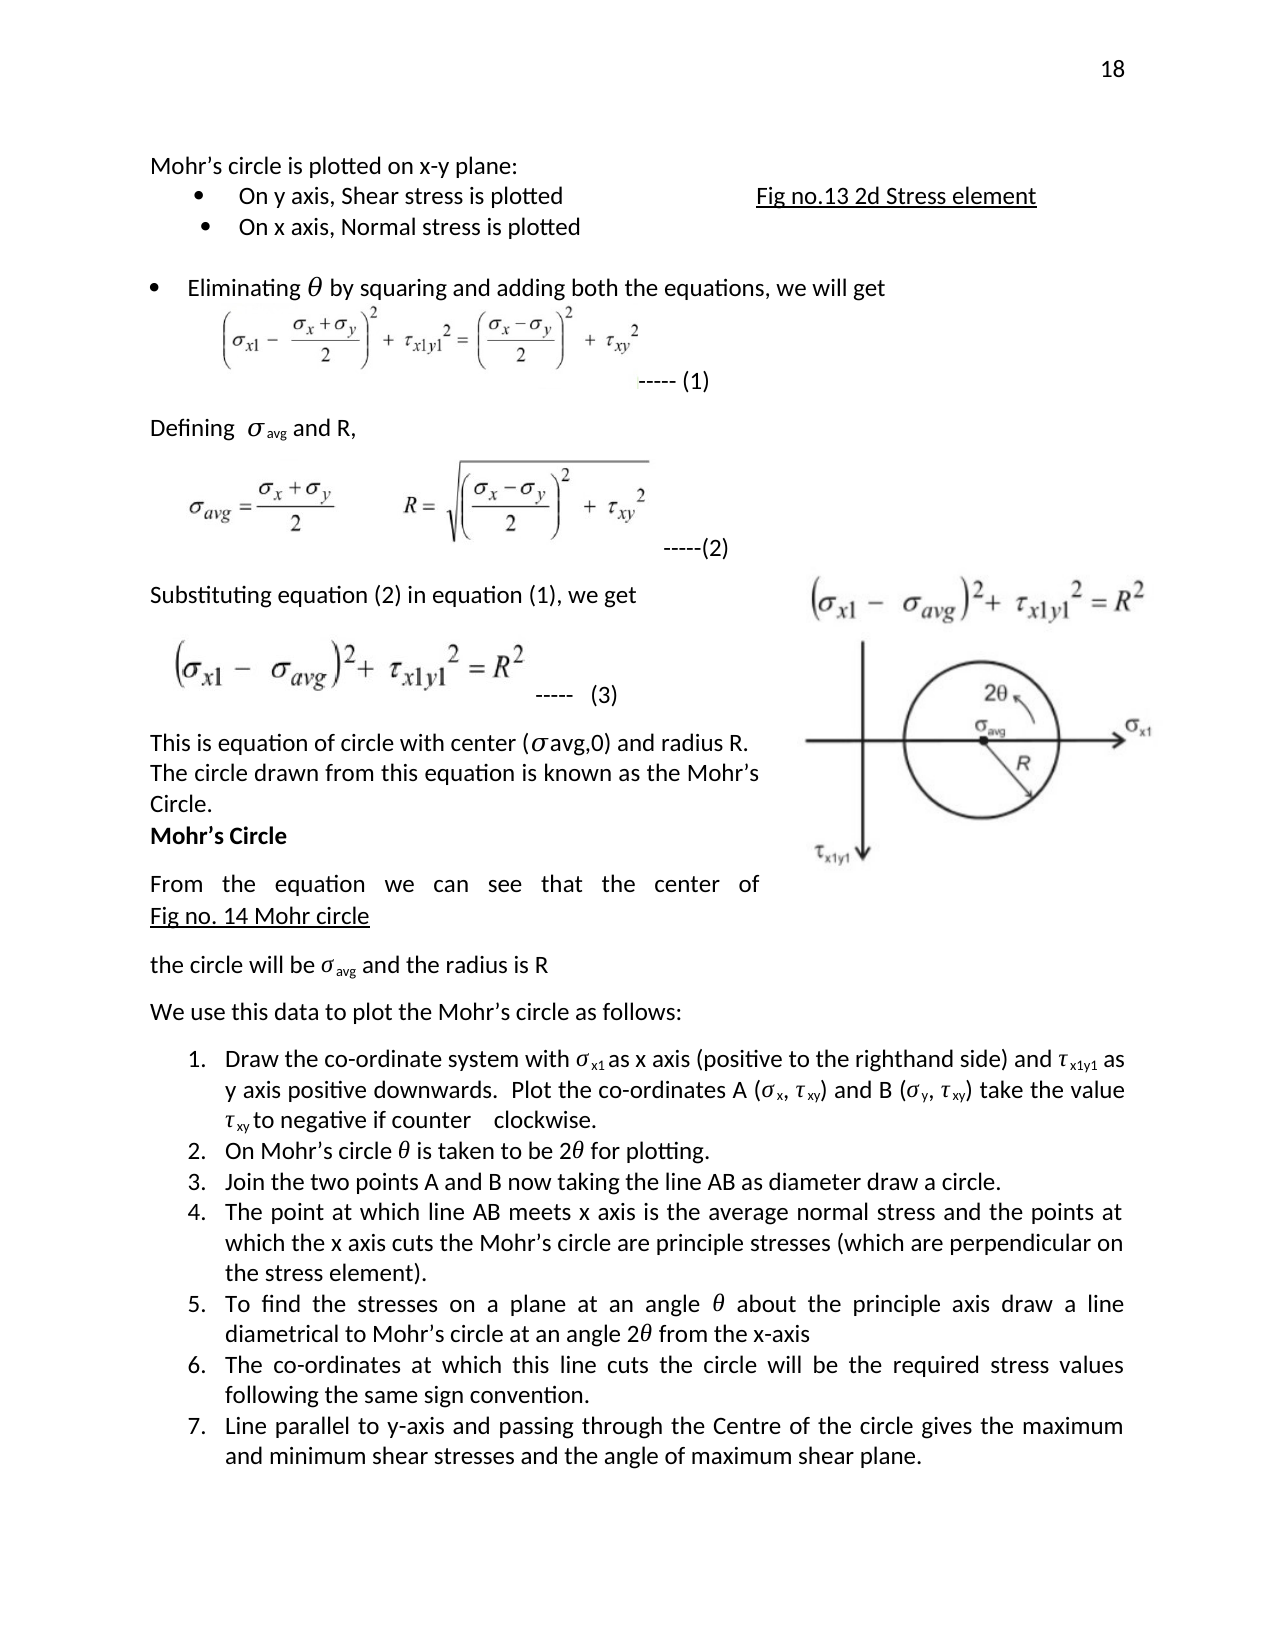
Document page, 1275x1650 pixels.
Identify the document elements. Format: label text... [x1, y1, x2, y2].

text We use this data to plot the Mohr’s circle as follows: [150, 996, 1125, 1027]
text The circle drawn from this equation is known as the Mohr’s Circle. [150, 757, 779, 818]
list Join the two points A and B now taking the line AB as diameter draw a circle. [187, 1166, 1125, 1196]
list The co-ordinates at which this line cuts the circle will be the required stress values following the same sign convention. [187, 1349, 1125, 1410]
list The point at which line AB meets x axis is the average normal stress and the points at which the x axis cuts the Mohr’s circle are principle stresses (which are perpendicular on the stress element). [187, 1196, 1125, 1288]
text Defining 𝜎avg and R, [150, 412, 1125, 442]
text This is equation of circle with center (𝜎avg,0) and radius R. [150, 727, 779, 757]
list On y axis, Shear stress is plotted Fig no.13 2d Stress element [194, 181, 1125, 211]
text From the equation we can see that the center of Fig no. 14 Mohr circle [150, 868, 1125, 931]
list On Mohr’s circle is taken to be 2 for plotting. [187, 1135, 1125, 1166]
picture [172, 626, 536, 704]
list Eliminating 𝜃 by squaring and adding both the equations, we will get [150, 272, 1125, 303]
text Substituting equation (2) in equation (1), we get [150, 579, 779, 610]
picture [779, 556, 1165, 892]
picture [180, 459, 664, 557]
text the circle will be avg and the radius is R [150, 949, 1125, 980]
picture [212, 303, 639, 389]
list Line parallel to y-axis and passing through the Centre of the circle gives the maximum and minimum shear stresses and the angle of maximum shear plane. [187, 1410, 1125, 1471]
list To find the stresses on a plane at an angle about the principle axis draw a line diametrical to Mohr’s circle at an angle 2 from the x-axis [187, 1288, 1125, 1349]
text Mohr’s Circle [150, 818, 779, 850]
list Draw the co-ordinate system with x1 as x axis (positive to the righthand side) and x1y1 as y axis positive downwards. Plot the co-ordinates A (x, xy) and B (y, xy) take the value xy to negative if counter clockwise. [187, 1043, 1125, 1135]
text Mohr’s circle is plotted on x-y plane: [150, 150, 1125, 181]
list On x axis, Normal stress is plotted [201, 211, 1125, 242]
